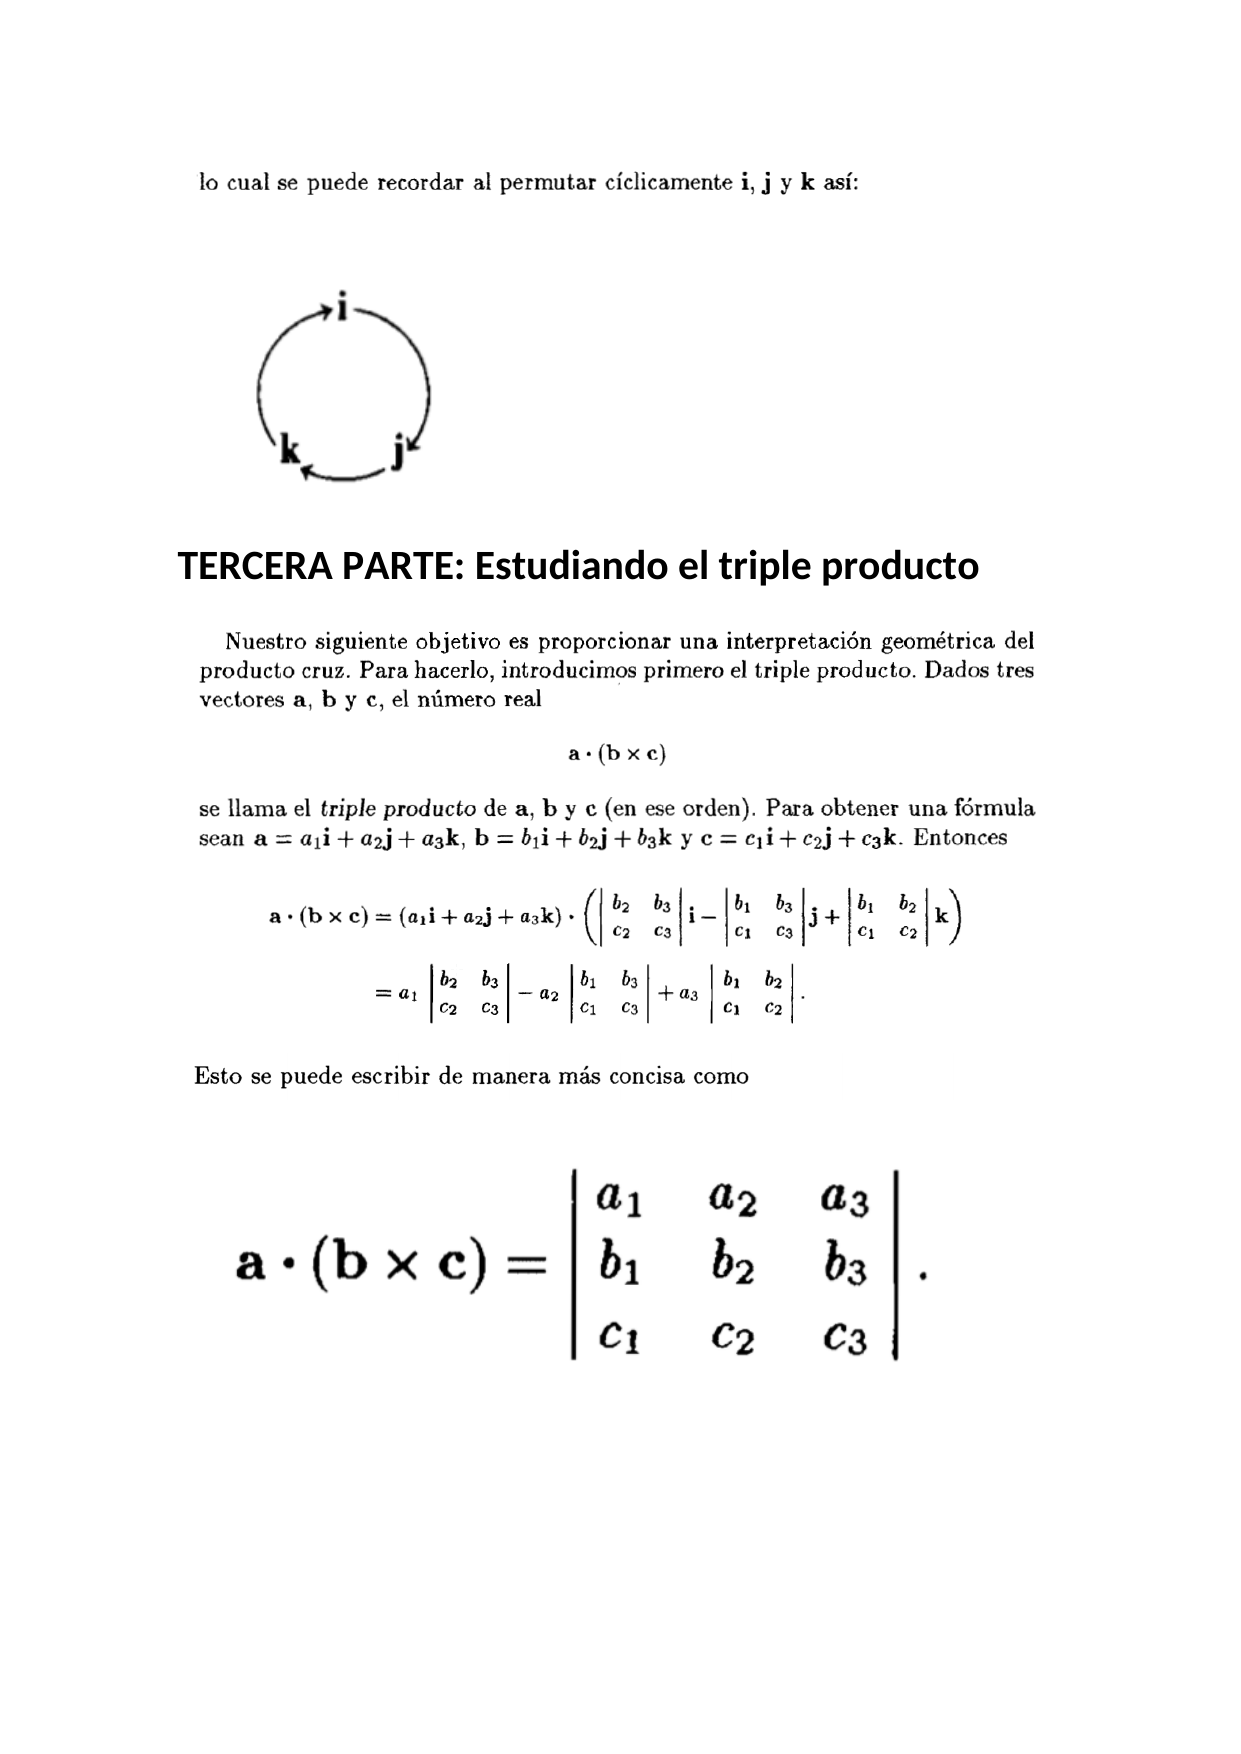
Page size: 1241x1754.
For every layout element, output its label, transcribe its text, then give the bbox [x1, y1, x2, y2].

text TERCERA PARTE: Estudiando el triple producto [177, 539, 1063, 590]
picture [177, 147, 1063, 220]
picture [177, 1118, 994, 1398]
picture [177, 221, 532, 521]
picture [177, 610, 1063, 1035]
picture [177, 1053, 1063, 1100]
